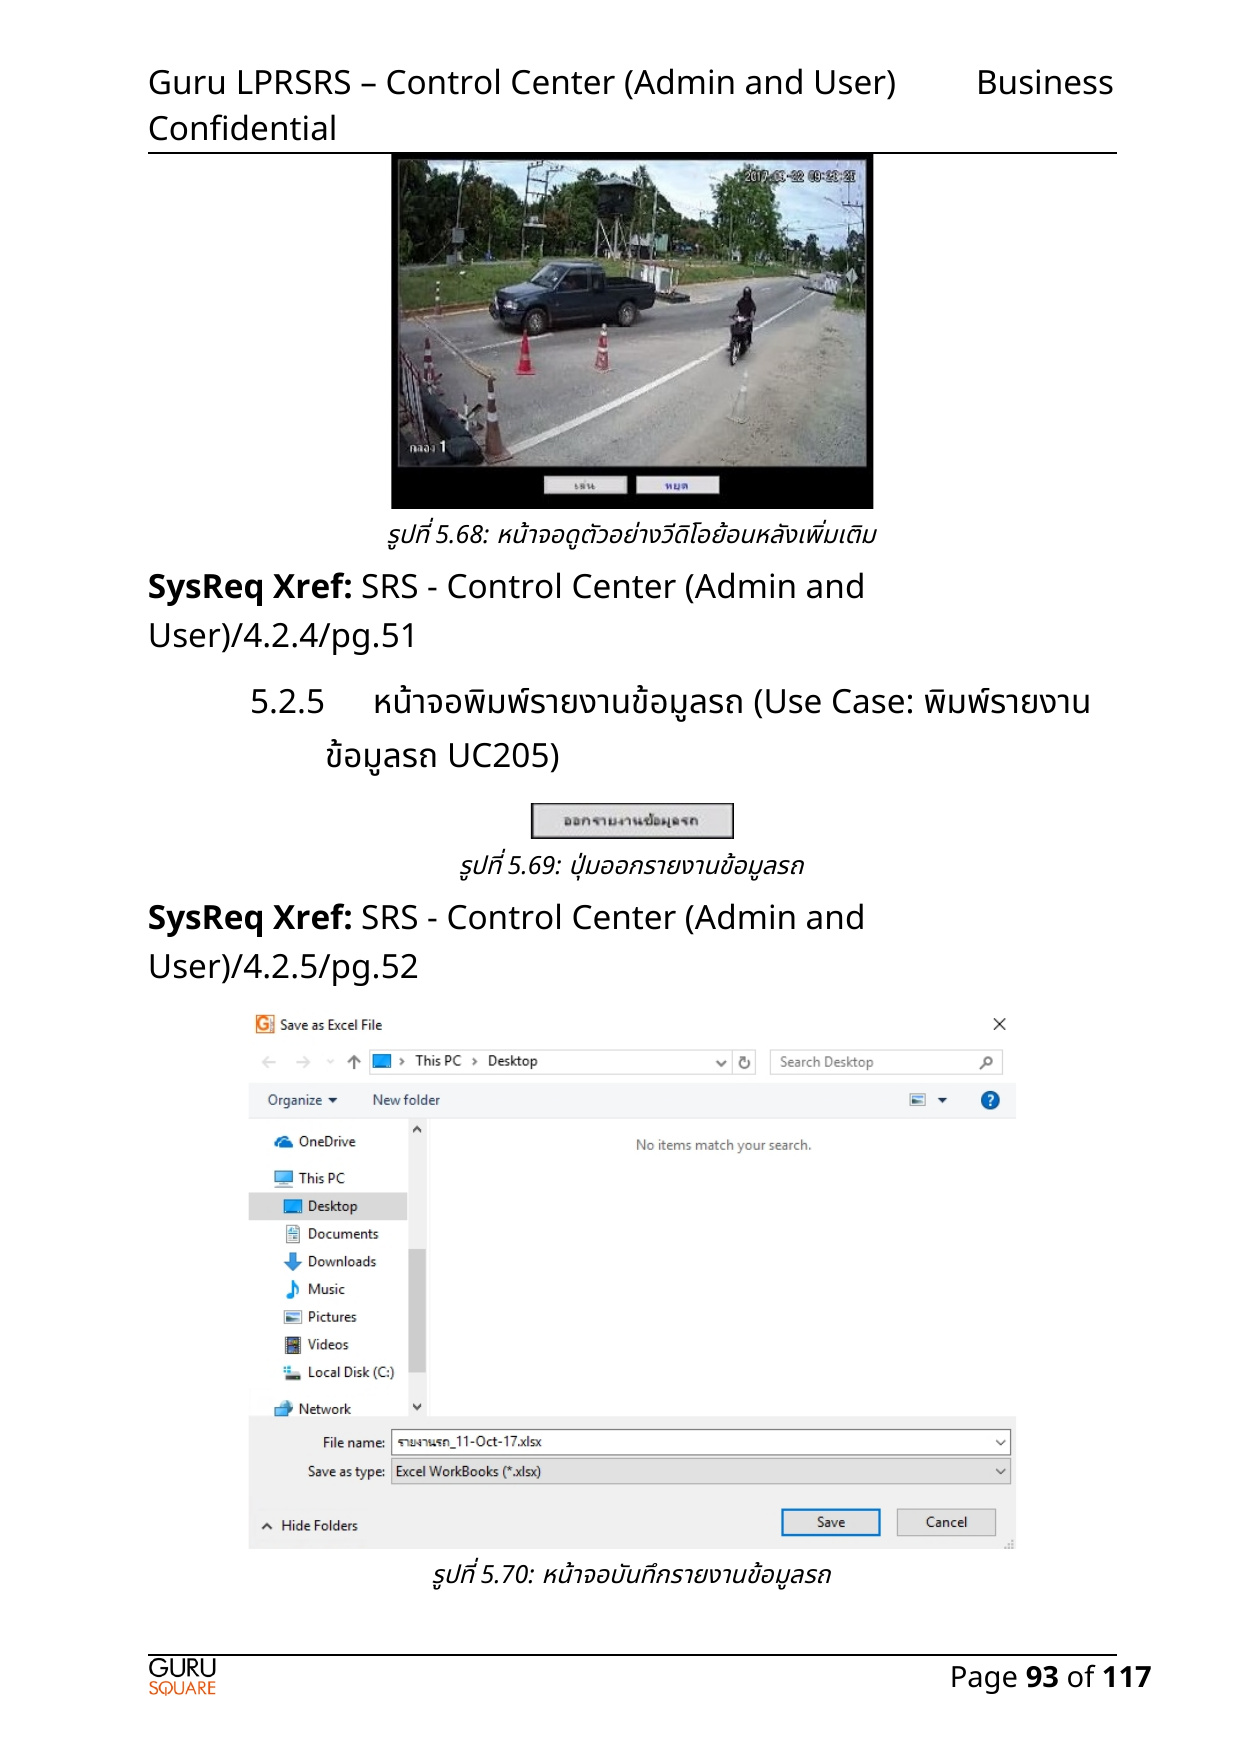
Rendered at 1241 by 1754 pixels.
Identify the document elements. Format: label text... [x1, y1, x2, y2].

picture [147, 1655, 218, 1697]
list หน้าจอพิมพ์รายงานข้อมูลรถ (Use Case: พิมพ์รายงานข้อมูลรถ UC205) [250, 678, 1117, 782]
text SysReq Xref: SRS - Control Center (Admin and User)/4.2.4/pg.39 [148, 563, 1117, 657]
picture [248, 1008, 1017, 1549]
text SysReq Xref: SRS - Control Center (Admin and User)/4.2.5/pg.39 [148, 894, 1117, 988]
picture [391, 154, 874, 509]
picture [530, 803, 734, 839]
